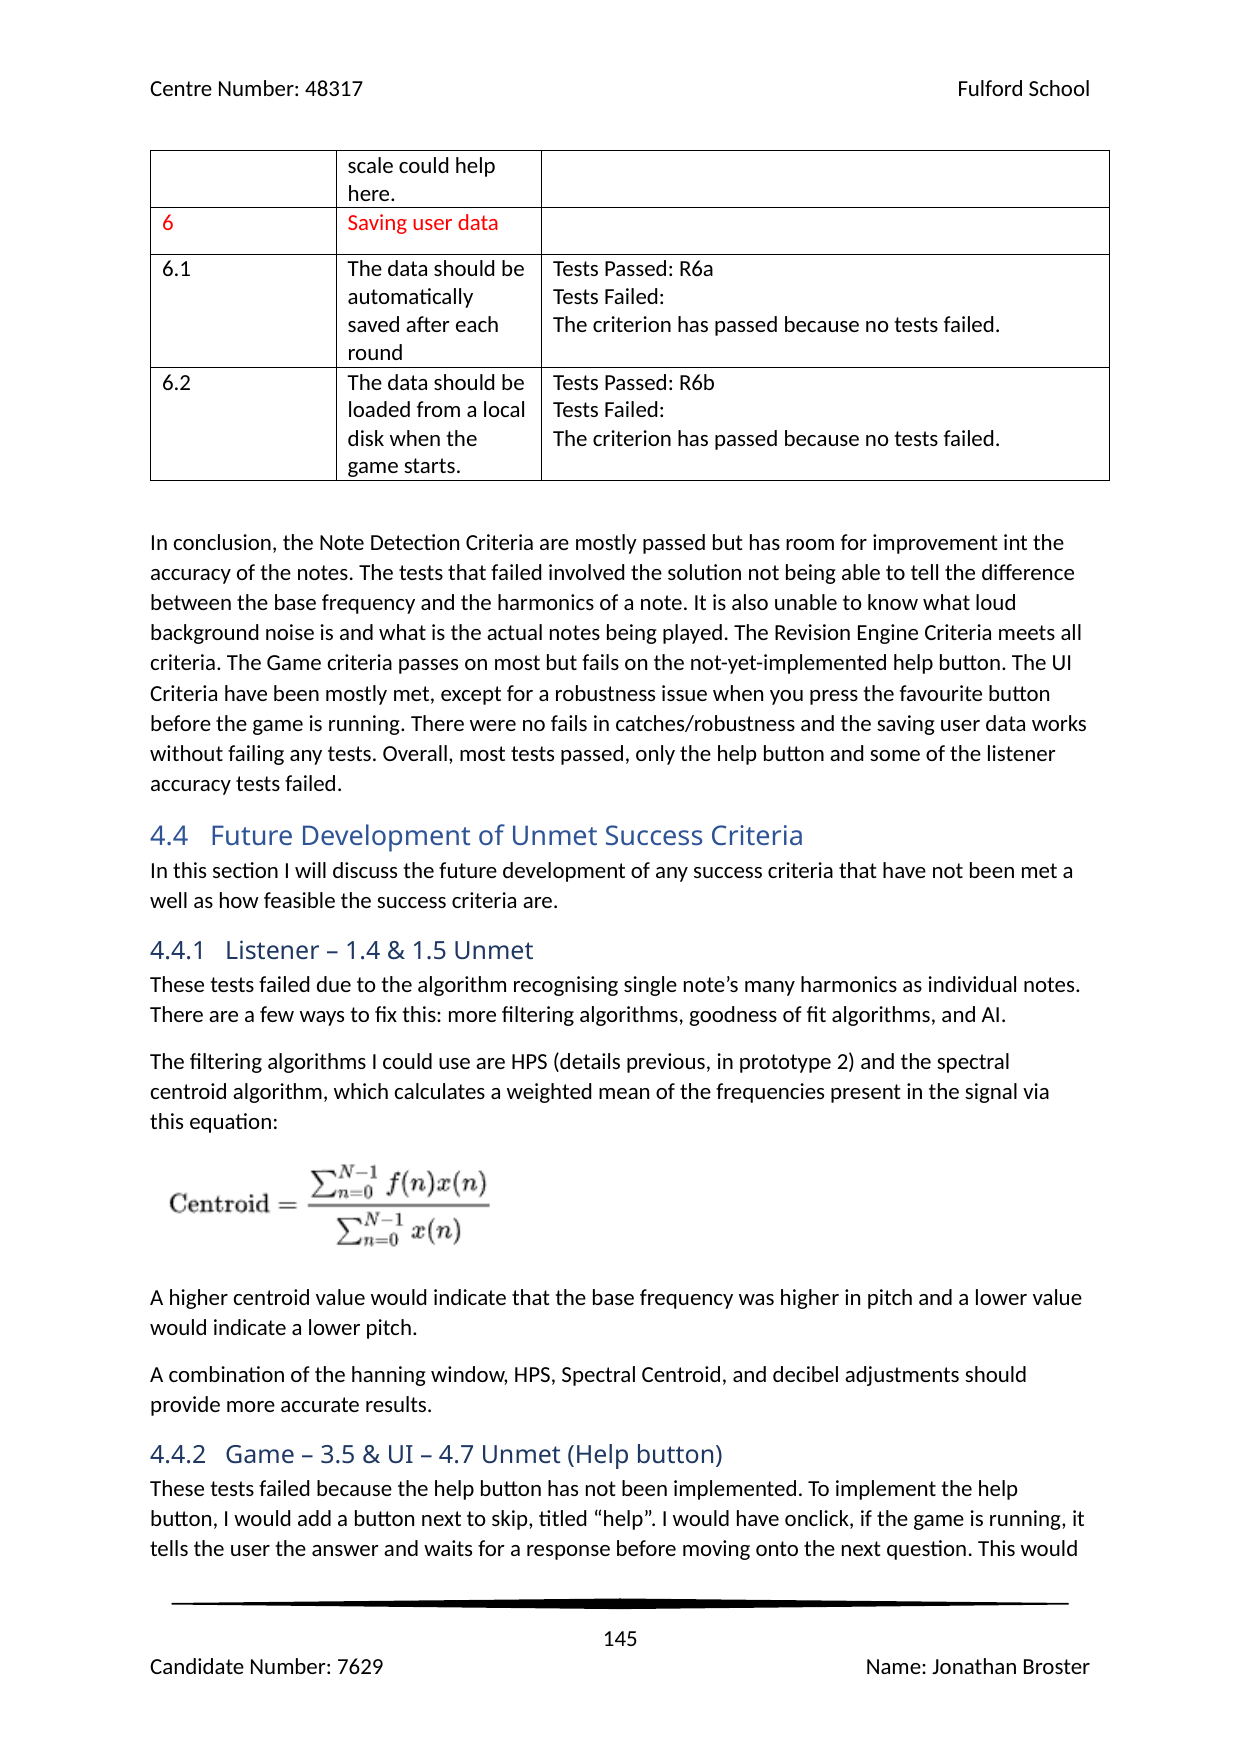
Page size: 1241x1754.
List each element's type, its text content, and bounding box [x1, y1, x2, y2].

text These tests failed due to the algorithm recognising single note’s many harmonics as individual notes. There are a few ways to fix this: more filtering algorithms, goodness of fit algorithms, and AI. [150, 970, 1090, 1028]
text In this section I will discuss the future development of any success criteria that have not been met a well as how feasible the success criteria are. [150, 856, 1090, 914]
subtitle Game – 3.5 & UI – 4.7 Unmet (Help button) [150, 1437, 1090, 1471]
subtitle Listener – 1.4 & 1.5 Unmet [150, 933, 1090, 967]
picture [150, 1154, 514, 1264]
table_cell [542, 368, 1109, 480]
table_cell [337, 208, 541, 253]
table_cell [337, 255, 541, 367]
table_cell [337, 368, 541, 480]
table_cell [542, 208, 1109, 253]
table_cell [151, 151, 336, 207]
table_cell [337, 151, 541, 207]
text A higher centroid value would indicate that the base frequency was higher in pitch and a lower value would indicate a lower pitch. [150, 1283, 1090, 1341]
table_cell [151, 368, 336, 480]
text The filtering algorithms I could use are HPS (details previous, in prototype 2) and the spectral centroid algorithm, which calculates a weighted mean of the frequencies present in the signal via this equation: [150, 1047, 1090, 1135]
text A combination of the hanning window, HPS, Spectral Centroid, and decibel adjustments should provide more accurate results. [150, 1360, 1090, 1418]
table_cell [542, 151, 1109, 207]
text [150, 1474, 1090, 1562]
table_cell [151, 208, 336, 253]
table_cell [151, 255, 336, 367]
subtitle Future Development of Unmet Success Criteria [150, 816, 1090, 853]
text In conclusion, the Note Detection Criteria are mostly passed but has room for improvement int the accuracy of the notes. The tests that failed involved the solution not being able to tell the difference between the base frequency and the harmonics of a note. It is also unable to know what loud background noise is and what is the actual notes being played. The Revision Engine Criteria meets all criteria. The Game criteria passes on most but fails on the not-yet-implemented help button. The UI Criteria have been mostly met, except for a robustness issue when you press the favourite button before the game is running. There were no fails in catches/robustness and the saving user data works without failing any tests. Overall, most tests passed, only the help button and some of the listener accuracy tests failed. [150, 528, 1090, 797]
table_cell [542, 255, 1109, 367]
